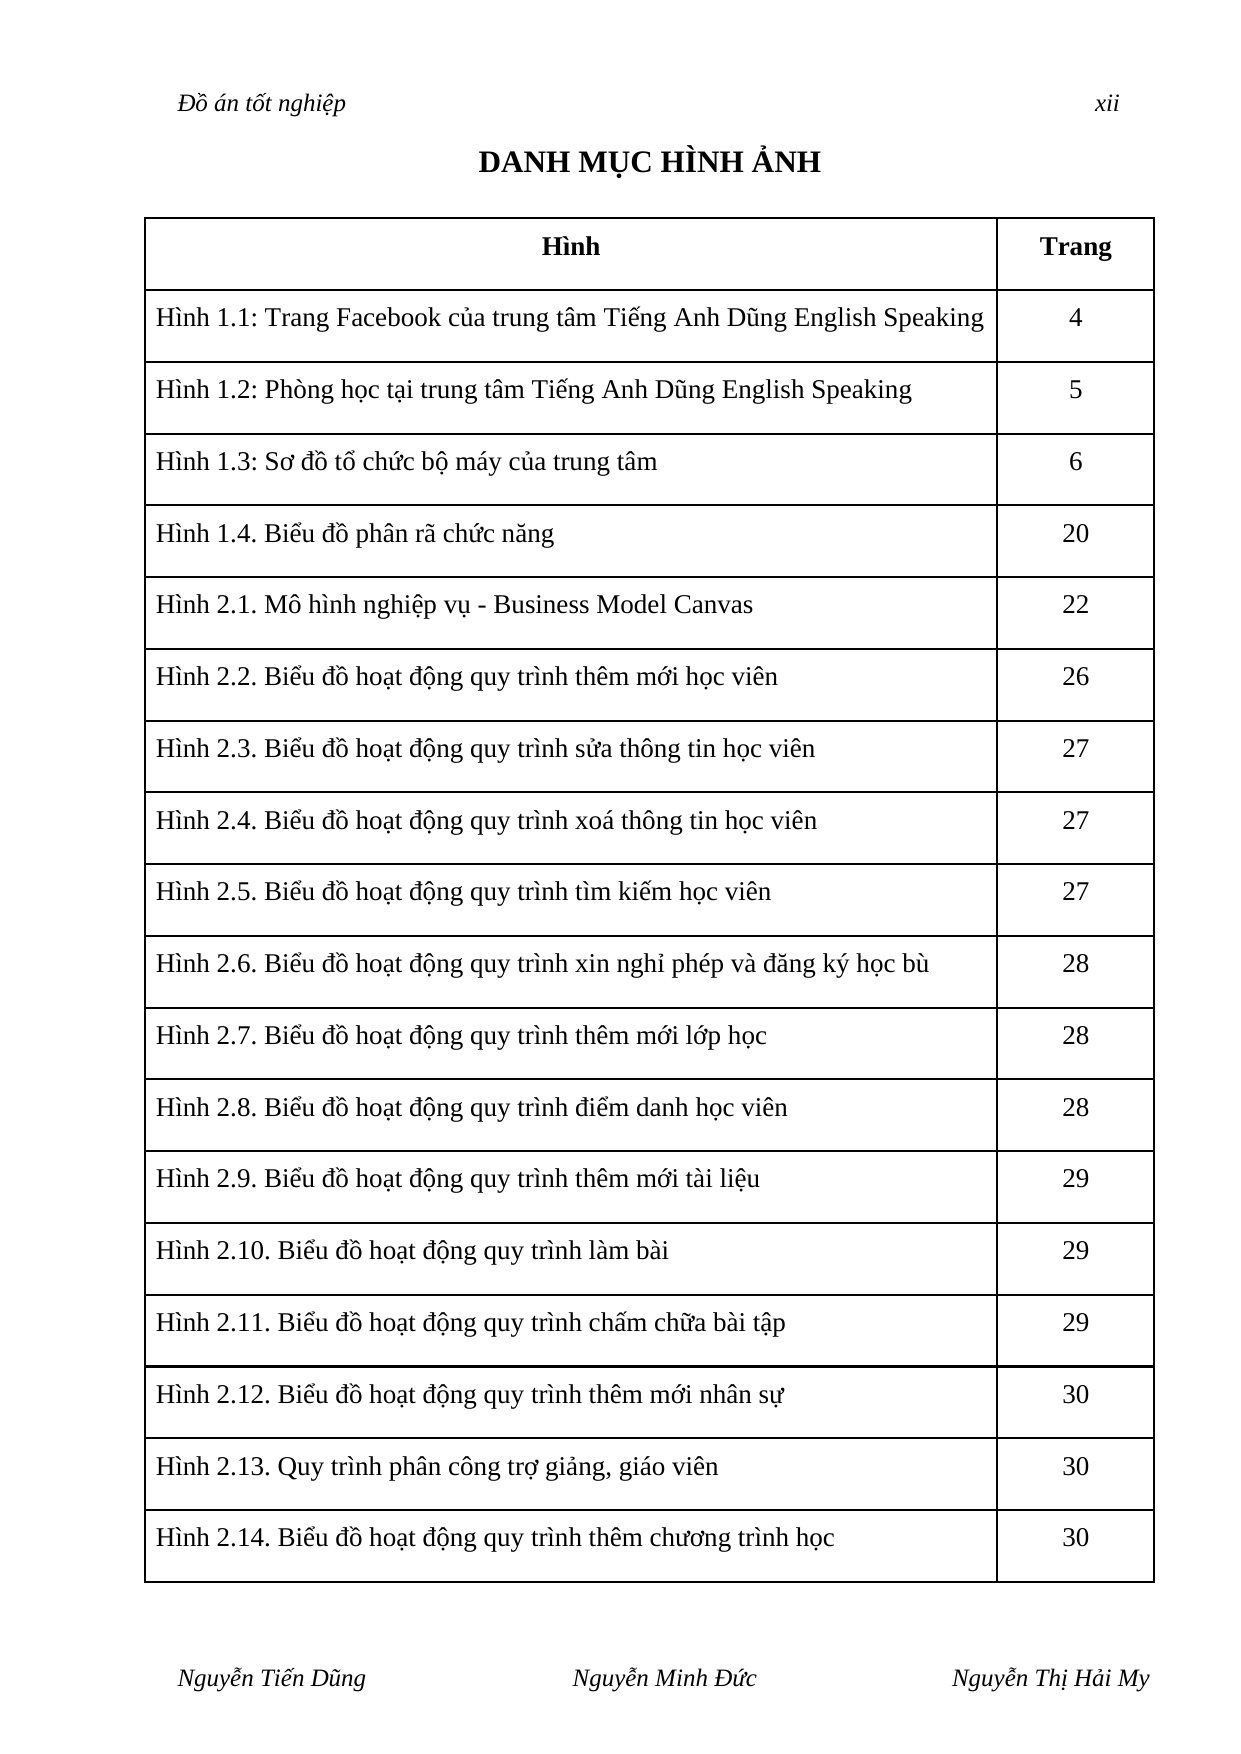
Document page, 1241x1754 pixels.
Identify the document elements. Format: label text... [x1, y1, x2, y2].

table_cell 30 [998, 1511, 1153, 1581]
table_cell Hình 2.9. Biểu đồ hoạt động quy trình thêm mới tài liệu [146, 1152, 996, 1222]
table_cell Hình 2.11. Biểu đồ hoạt động quy trình chấm chữa bài tập [146, 1296, 996, 1365]
table_cell Hình 1.4. Biểu đồ phân rã chức năng [146, 506, 996, 576]
table_cell 27 [998, 793, 1153, 863]
table_cell Hình 2.13. Quy trình phân công trợ giảng, giáo viên [146, 1439, 996, 1509]
table_cell Hình 2.5. Biểu đồ hoạt động quy trình tìm kiếm học viên [146, 865, 996, 935]
table_cell 27 [998, 865, 1153, 935]
table_cell 20 [998, 506, 1153, 576]
table_cell 28 [998, 1080, 1153, 1150]
table_cell Hình 2.12. Biểu đồ hoạt động quy trình thêm mới nhân sự [146, 1368, 996, 1437]
table_cell Hình 2.6. Biểu đồ hoạt động quy trình xin nghỉ phép và đăng ký học bù [146, 937, 996, 1007]
table_header Trang [998, 219, 1153, 289]
subtitle DANH MỤC HÌNH ẢNH [177, 144, 1122, 179]
table_cell Hình 2.8. Biểu đồ hoạt động quy trình điểm danh học viên [146, 1080, 996, 1150]
table_cell Hình 2.1. Mô hình nghiệp vụ - Business Model Canvas [146, 578, 996, 648]
table_cell 22 [998, 578, 1153, 648]
table_cell 27 [998, 722, 1153, 791]
table_cell 6 [998, 435, 1153, 504]
table_cell Hình 2.2. Biểu đồ hoạt động quy trình thêm mới học viên [146, 650, 996, 719]
table_header Hình [146, 219, 996, 289]
table_cell 30 [998, 1368, 1153, 1437]
table_cell Hình 2.3. Biểu đồ hoạt động quy trình sửa thông tin học viên [146, 722, 996, 791]
table_cell 29 [998, 1224, 1153, 1294]
table_cell Hình 1.3: Sơ đồ tổ chức bộ máy của trung tâm [146, 435, 996, 504]
table_cell 5 [998, 363, 1153, 432]
table_cell 29 [998, 1296, 1153, 1365]
table_cell Hình 2.4. Biểu đồ hoạt động quy trình xoá thông tin học viên [146, 793, 996, 863]
table_cell 4 [998, 291, 1153, 361]
table_cell Hình 2.10. Biểu đồ hoạt động quy trình làm bài [146, 1224, 996, 1294]
table_cell Hình 2.7. Biểu đồ hoạt động quy trình thêm mới lớp học [146, 1009, 996, 1078]
table_cell 30 [998, 1439, 1153, 1509]
table_cell Hình 2.14. Biểu đồ hoạt động quy trình thêm chương trình học [146, 1511, 996, 1581]
table_cell 28 [998, 937, 1153, 1007]
table_cell 29 [998, 1152, 1153, 1222]
table_cell 28 [998, 1009, 1153, 1078]
table_cell Hình 1.1: Trang Facebook của trung tâm Tiếng Anh Dũng English Speaking [146, 291, 996, 361]
table_cell 26 [998, 650, 1153, 719]
table_cell Hình 1.2: Phòng học tại trung tâm Tiếng Anh Dũng English Speaking [146, 363, 996, 432]
